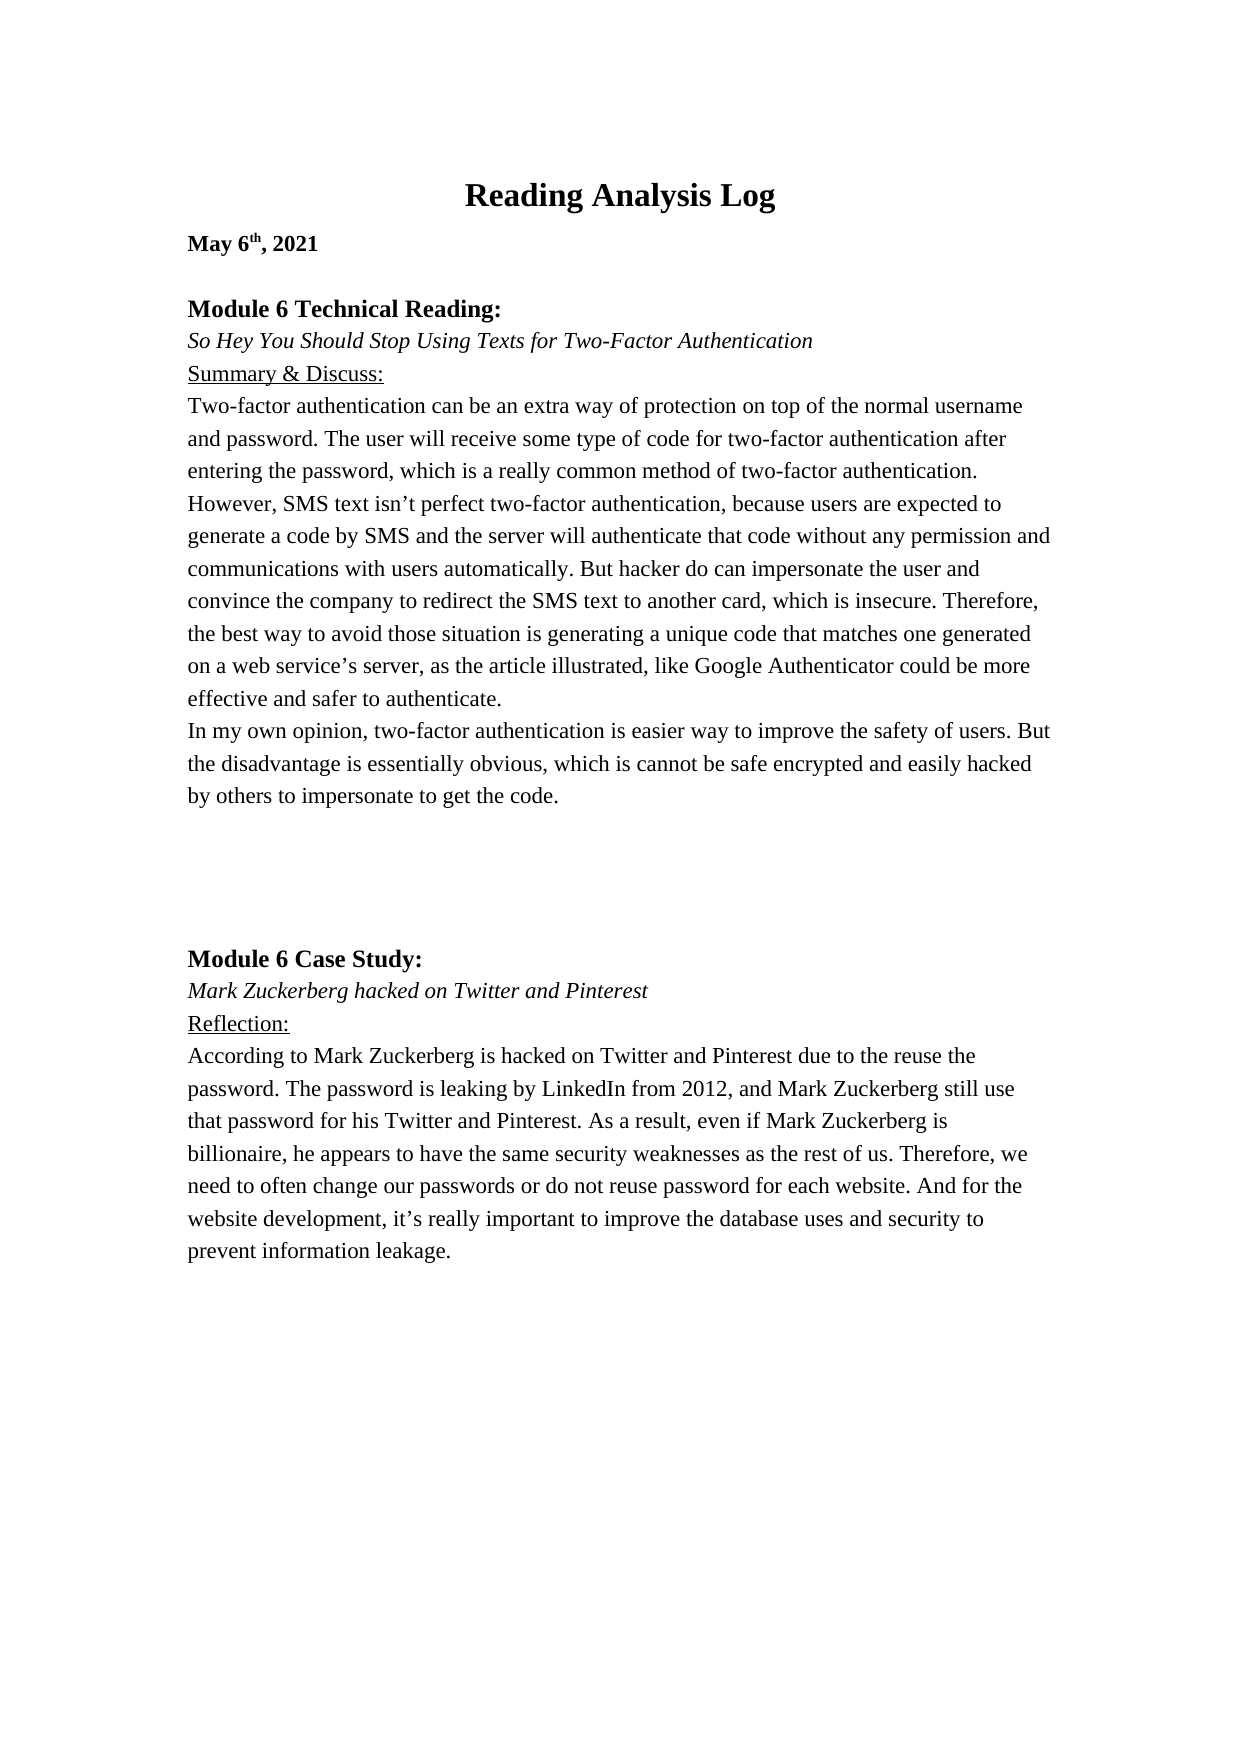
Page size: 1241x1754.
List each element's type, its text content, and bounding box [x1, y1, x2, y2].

text Reflection: [187, 1007, 1053, 1039]
text Summary & Discuss: [187, 357, 1053, 389]
text Reading Analysis Log [187, 162, 1053, 227]
text Module 6 Technical Reading: [187, 292, 1053, 324]
text Mark Zuckerberg hacked on Twitter and Pinterest [187, 974, 1053, 1007]
text So Hey You Should Stop Using Texts for Two-Factor Authentication [187, 324, 1053, 357]
text May 6th, 2021 [187, 227, 1053, 259]
text Two-factor authentication can be an extra way of protection on top of the normal username and password. The user will receive some type of code for two-factor authentication after entering the password, which is a really common method of two-factor authentication. However, SMS text isn’t perfect two-factor authentication, because users are expected to generate a code by SMS and the server will authenticate that code without any permission and communications with users automatically. But hacker do can impersonate the user and convince the company to redirect the SMS text to another card, which is insecure. Therefore, the best way to avoid those situation is generating a unique code that matches one generated on a web service’s server, as the article illustrated, like Google Authenticator could be more effective and safer to authenticate. [187, 389, 1053, 714]
text Module 6 Case Study: [187, 942, 1053, 974]
text According to Mark Zuckerberg is hacked on Twitter and Pinterest due to the reuse the password. The password is leaking by LinkedIn from 2012, and Mark Zuckerberg still use that password for his Twitter and Pinterest. As a result, even if Mark Zuckerberg is billionaire, he appears to have the same security weaknesses as the rest of us. Therefore, we need to often change our passwords or do not reuse password for each website. And for the website development, it’s really important to improve the database uses and security to prevent information leakage. [187, 1039, 1053, 1267]
text In my own opinion, two-factor authentication is easier way to improve the safety of users. But the disadvantage is essentially obvious, which is cannot be safe encrypted and easily hacked by others to impersonate to get the code. [187, 714, 1053, 812]
